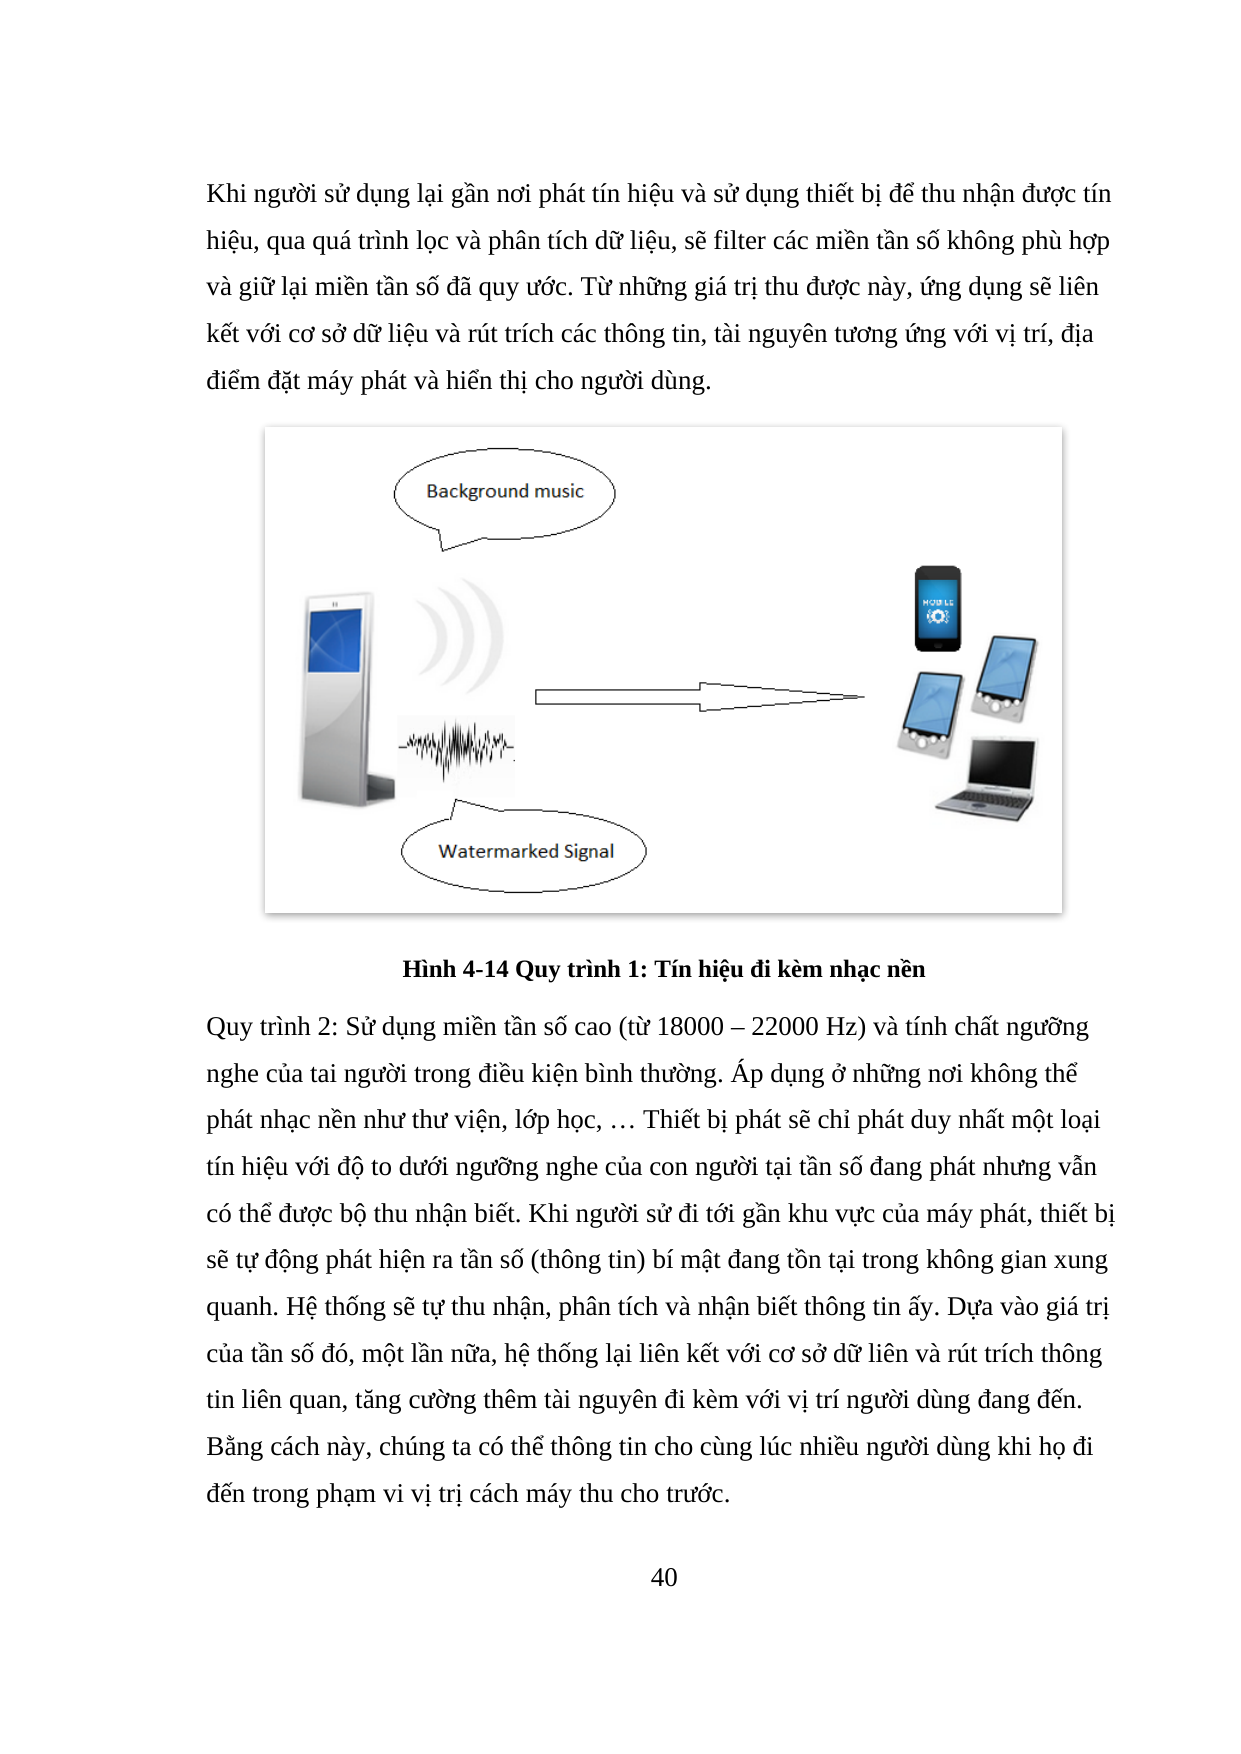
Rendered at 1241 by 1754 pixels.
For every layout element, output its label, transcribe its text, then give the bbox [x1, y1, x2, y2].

text Khi người sử dụng lại gần nơi phát tín hiệu và sử dụng thiết bị để thu nhận được tín hiệu, qua quá trình lọc và phân tích dữ liệu, sẽ filter các miền tần số không phù hợp và giữ lại miền tần số đã quy ước. Từ những giá trị thu được này, ứng dụng sẽ liên kết với cơ sở dữ liệu và rút trích các thông tin, tài nguyên tương ứng với vị trí, địa điểm đặt máy phát và hiển thị cho người dùng. [206, 177, 1122, 395]
picture [280, 442, 1047, 899]
text Quy trình 2: Sử dụng miền tần số cao (từ 18000 – 22000 Hz) và tính chất ngưỡng nghe của tai người trong điều kiện bình thường. Áp dụng ở những nơi không thể phát nhạc nền như thư viện, lớp học, … Thiết bị phát sẽ chỉ phát duy nhất một loại tín hiệu với độ to dưới ngưỡng nghe của con người tại tần số đang phát nhưng vẫn có thể được bộ thu nhận biết. Khi người sử đi tới gần khu vực của máy phát, thiết bị sẽ tự động phát hiện ra tần số (thông tin) bí mật đang tồn tại trong không gian xung quanh. Hệ thống sẽ tự thu nhận, phân tích và nhận biết thông tin ấy. Dựa vào giá trị của tần số đó, một lần nữa, hệ thống lại liên kết với cơ sở dữ liên và rút trích thông tin liên quan, tăng cường thêm tài nguyên đi kèm với vị trí người dùng đang đến. Bằng cách này, chúng ta có thể thông tin cho cùng lúc nhiều người dùng khi họ đi đến trong phạm vi vị trị cách máy thu cho trước. [206, 1010, 1122, 1508]
